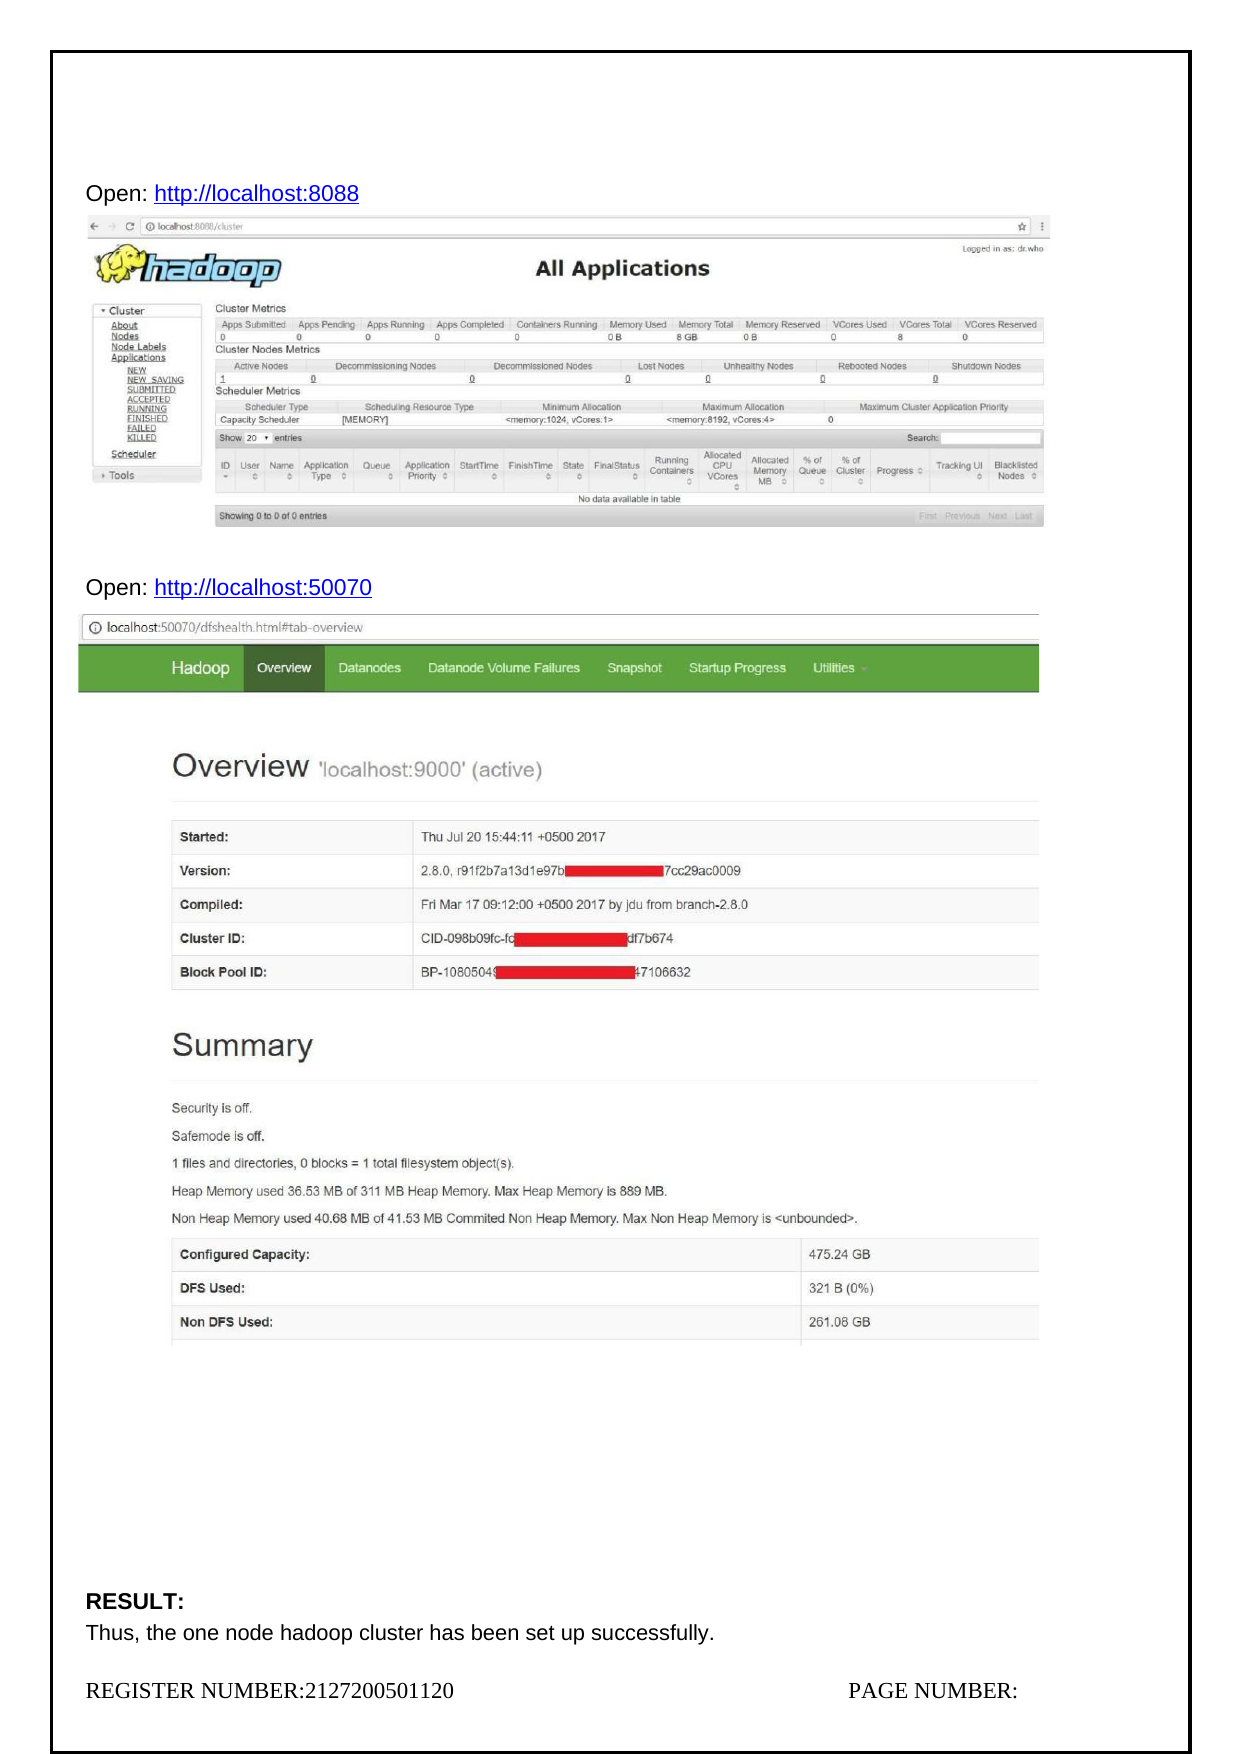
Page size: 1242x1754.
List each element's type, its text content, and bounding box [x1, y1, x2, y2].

picture [78, 614, 1040, 1346]
text Open: http://localhost:8088 [85, 180, 1092, 207]
text RESULT: [85, 1588, 1092, 1614]
text Thus, the one node hadoop cluster has been set up successfully. [85, 1620, 1092, 1645]
picture [87, 215, 1050, 527]
text Open: http://localhost:50070 [85, 574, 1092, 600]
